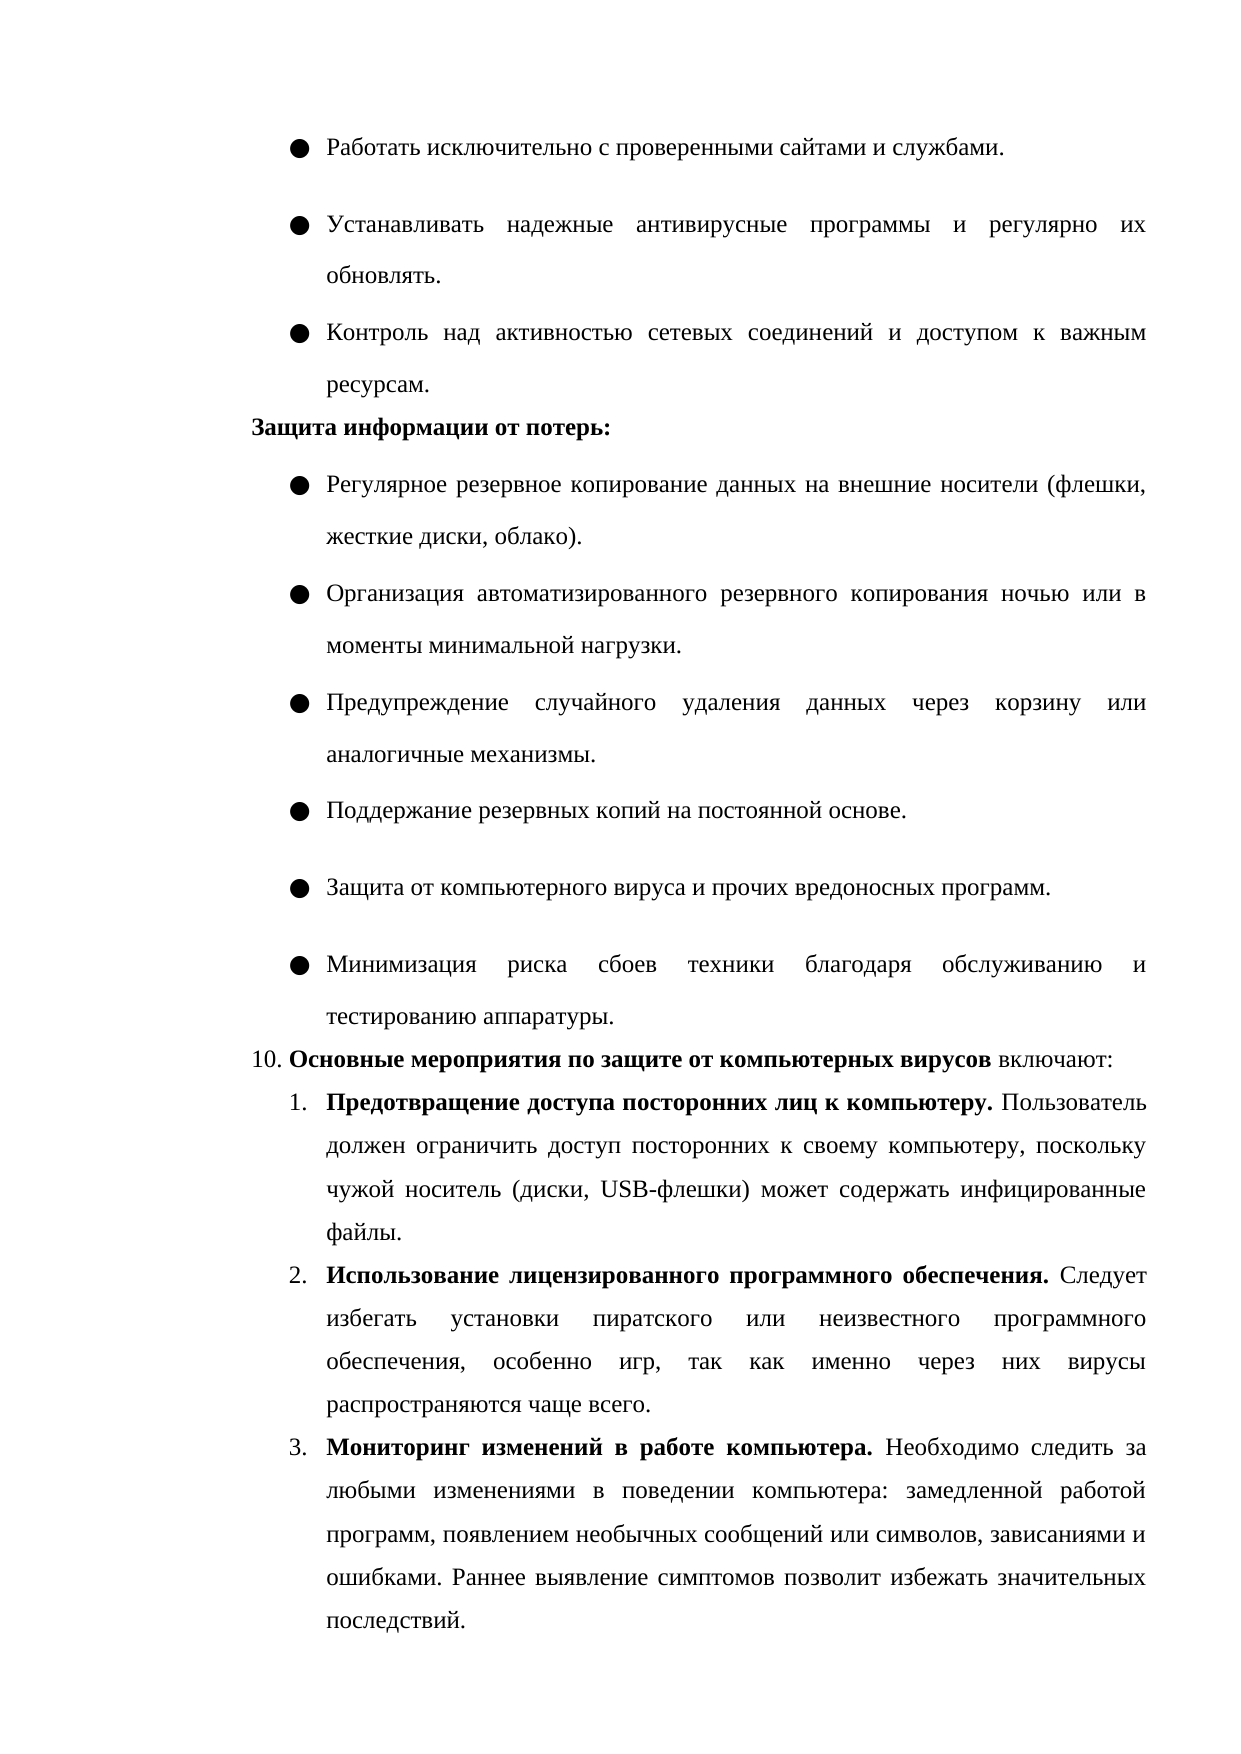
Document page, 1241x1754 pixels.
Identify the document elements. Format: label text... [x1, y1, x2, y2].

list Поддержание резервных копий на постоянной основе. [288, 782, 1147, 833]
list Минимизация риска сбоев техники благодаря обслуживанию и тестированию аппаратуры. [288, 936, 1147, 1030]
list Регулярное резервное копирование данных на внешние носители (флешки, жесткие диски, облако). [288, 456, 1147, 550]
list Работать исключительно с проверенными сайтами и службами. [288, 118, 1147, 169]
list Организация автоматизированного резервного копирования ночью или в моменты минимальной нагрузки. [288, 564, 1147, 659]
list Мониторинг изменений в работе компьютера. Необходимо следить за любыми изменениями в поведении компьютера: замедленной работой программ, появлением необычных сообщений или символов, зависаниями и ошибками. Раннее выявление симптомов позволит избежать значительных последствий. [288, 1432, 1147, 1634]
list Устанавливать надежные антивирусные программы и регулярно их обновлять. [288, 195, 1147, 289]
list Предотвращение доступа посторонних лиц к компьютеру. Пользователь должен ограничить доступ посторонних к своему компьютеру, поскольку чужой носитель (диски, USB-флешки) может содержать инфицированные файлы. [288, 1087, 1147, 1246]
list Защита от компьютерного вируса и прочих вредоносных программ. [288, 859, 1147, 910]
list Предупреждение случайного удаления данных через корзину или аналогичные механизмы. [288, 673, 1147, 767]
list Основные мероприятия по защите от компьютерных вирусов включают: [251, 1044, 1147, 1073]
list Контроль над активностью сетевых соединений и доступом к важным ресурсам. [288, 304, 1147, 398]
text Защита информации от потерь: [177, 412, 1147, 441]
list Использование лицензированного программного обеспечения. Следует избегать установки пиратского или неизвестного программного обеспечения, особенно игр, так как именно через них вирусы распространяются чаще всего. [288, 1260, 1147, 1418]
